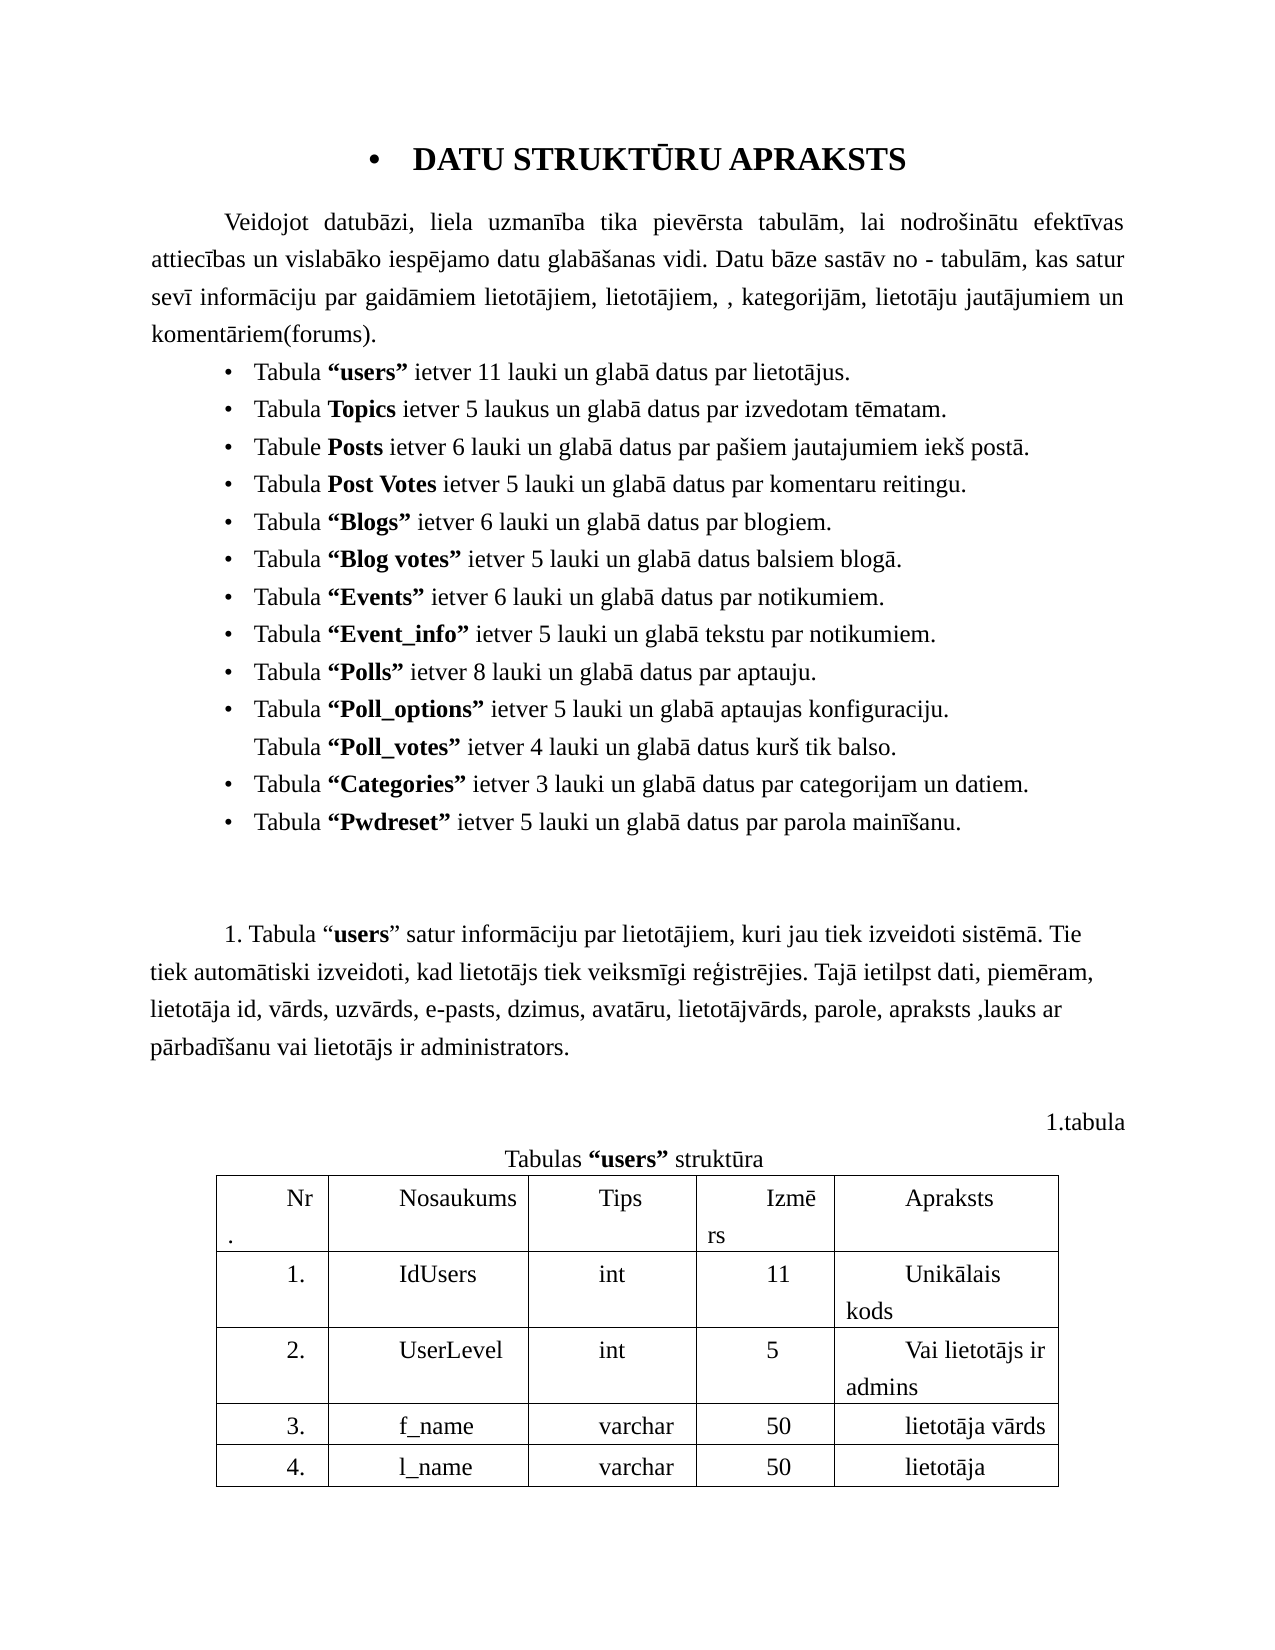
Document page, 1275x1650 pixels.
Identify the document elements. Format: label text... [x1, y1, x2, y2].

table_header Apraksts [835, 1176, 1058, 1251]
table_cell lietotāja uzvārds [835, 1445, 1058, 1486]
table_cell 1. [217, 1252, 328, 1327]
table_cell int [529, 1328, 696, 1403]
table_cell 50 [697, 1404, 834, 1444]
table_cell IdUsers [329, 1252, 528, 1327]
list Tabula “Poll_options” ietver 5 lauki un glabā aptaujas konfiguraciju. Tabula “Poll_votes” ietver 4 lauki un glabā datus kurš tik balso. [224, 687, 1125, 762]
list Tabula “Pwdreset” ietver 5 lauki un glabā datus par parola mainīšanu. [224, 800, 1125, 875]
text 1.tabula [150, 1100, 1125, 1137]
table_cell 4. [217, 1445, 328, 1486]
list Tabula Post Votes ietver 5 lauki un glabā datus par komentaru reitingu. [224, 462, 1125, 500]
table_cell f_name [329, 1404, 528, 1444]
table_cell UserLevel [329, 1328, 528, 1403]
table_cell Vai lietotājs ir admins [835, 1328, 1058, 1403]
list Tabula “Polls” ietver 8 lauki un glabā datus par aptauju. [224, 650, 1125, 687]
table_cell varchar [529, 1445, 696, 1486]
text Veidojot datubāzi, liela uzmanība tika pievērsta tabulām, lai nodrošinātu efektīvas attiecības un vislabāko iespējamo datu glabāšanas vidi. Datu bāze sastāv no - tabulām, kas satur sevī informāciju par gaidāmiem lietotājiem, lietotājiem, , kategorijām, lietotāju jautājumiem un komentāriem(forums). [151, 200, 1125, 350]
table_header Nr. [217, 1176, 328, 1251]
list Tabule Posts ietver 6 lauki un glabā datus par pašiem jautajumiem iekš postā. [224, 425, 1125, 462]
list Tabula “Blog votes” ietver 5 lauki un glabā datus balsiem blogā. [224, 537, 1125, 575]
list Tabula “Event_info” ietver 5 lauki un glabā tekstu par notikumiem. [224, 612, 1125, 650]
list Tabula “users” ietver 11 lauki un glabā datus par lietotājus. [224, 350, 1125, 387]
text Tabulas “users” struktūra [445, 1137, 1125, 1175]
list Tabula “Blogs” ietver 6 lauki un glabā datus par blogiem. [224, 500, 1125, 537]
table_cell 50 [697, 1445, 834, 1486]
table_cell int [529, 1252, 696, 1327]
table_cell 2. [217, 1328, 328, 1403]
table_cell varchar [529, 1404, 696, 1444]
list Tabula Topics ietver 5 laukus un glabā datus par izvedotam tēmatam. [224, 387, 1125, 425]
table_header Nosaukums [329, 1176, 528, 1251]
table_cell 11 [697, 1252, 834, 1327]
table_cell lietotāja vārds [835, 1404, 1058, 1444]
table_header Tips [529, 1176, 696, 1251]
table_cell 5 [697, 1328, 834, 1403]
list Tabula “Events” ietver 6 lauki un glabā datus par notikumiem. [224, 575, 1125, 612]
list DATU STRUKTŪRU APRAKSTS [150, 150, 1125, 175]
text 1. Tabula “users” satur informāciju par lietotājiem, kuri jau tiek izveidoti sistēmā. Tie tiek automātiski izveidoti, kad lietotājs tiek veiksmīgi reģistrējies. Tajā ietilpst dati, piemēram, lietotāja id, vārds, uzvārds, e-pasts, dzimus, avatāru, lietotājvārds, parole, apraksts ,lauks ar pārbadīšanu vai lietotājs ir administrators. [150, 912, 1125, 1062]
table_cell 3. [217, 1404, 328, 1444]
table_cell Unikālais kods [835, 1252, 1058, 1327]
table_cell l_name [329, 1445, 528, 1486]
list Tabula “Categories” ietver 3 lauki un glabā datus par categorijam un datiem. [224, 762, 1125, 800]
table_header Izmērs [697, 1176, 834, 1251]
